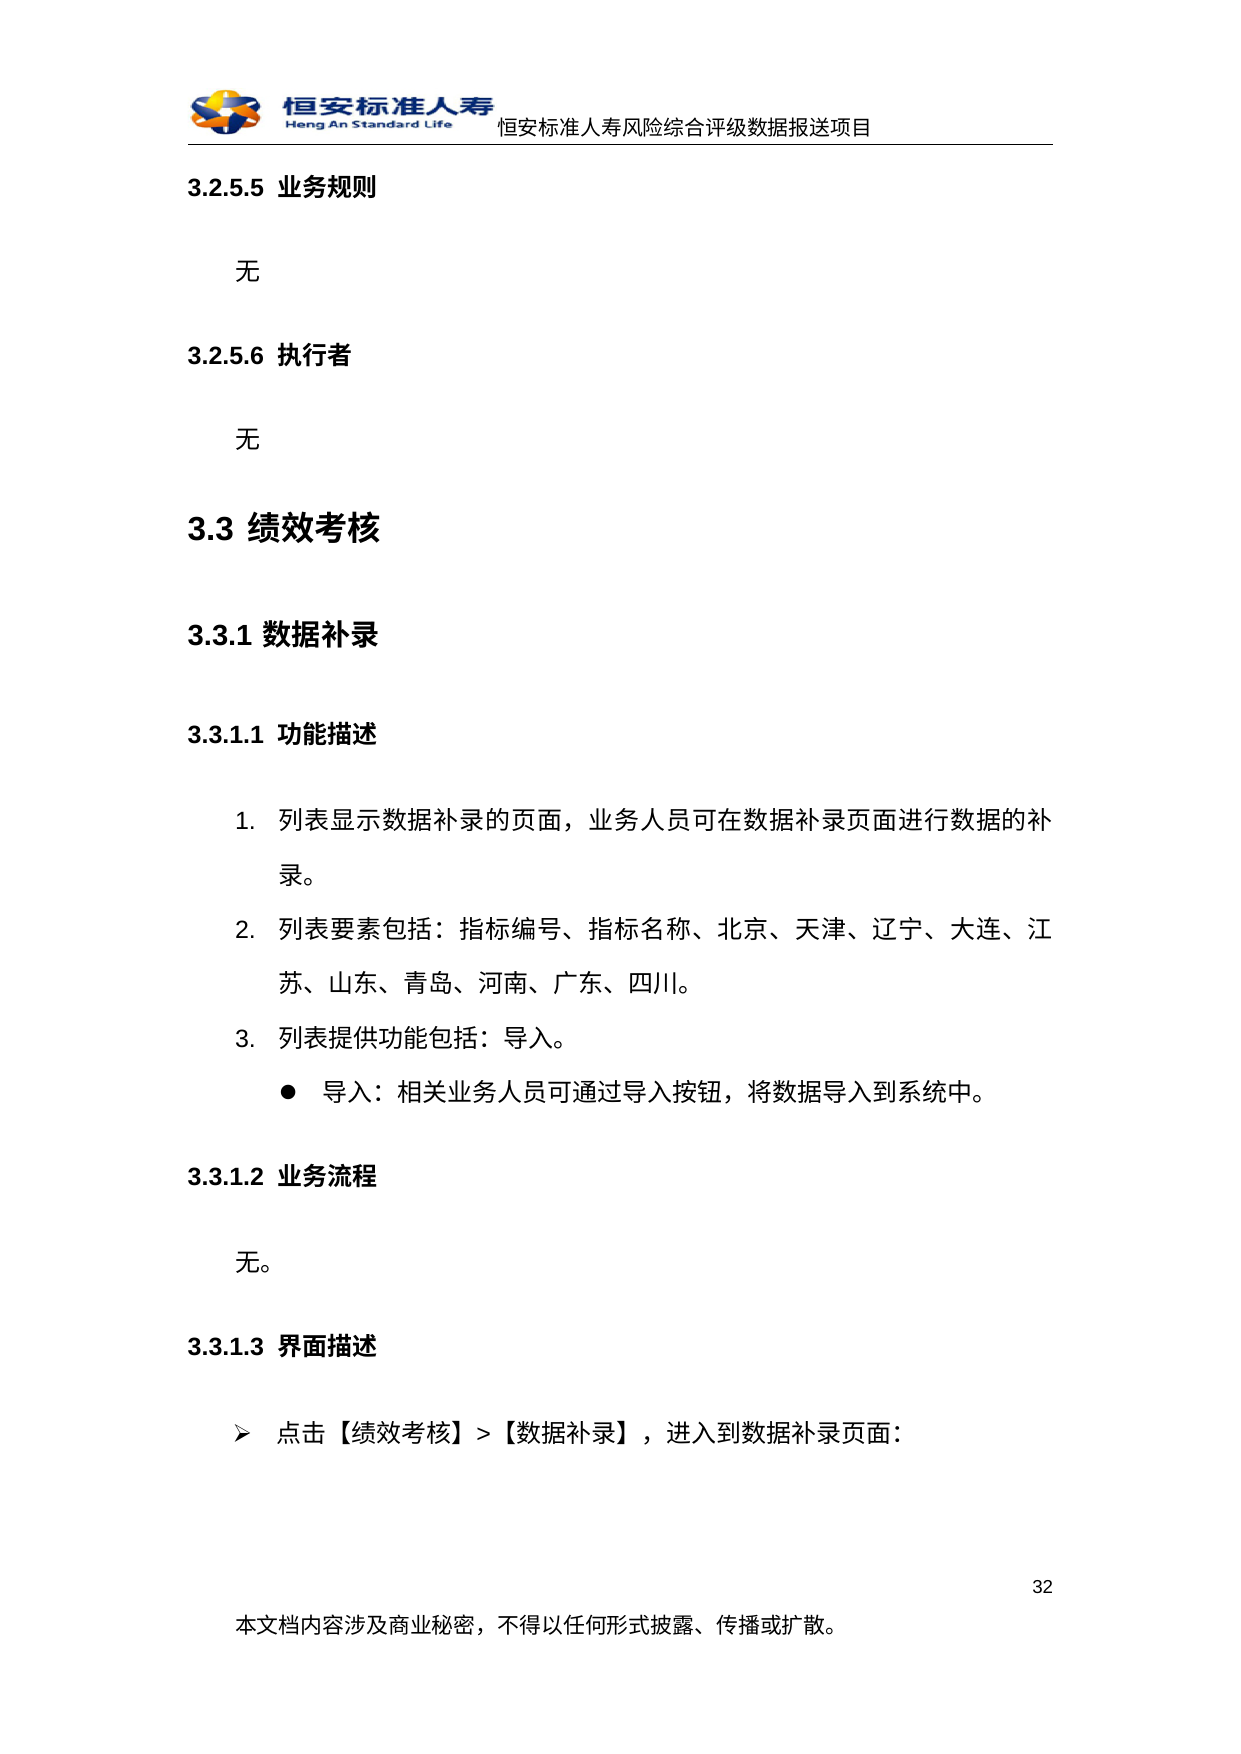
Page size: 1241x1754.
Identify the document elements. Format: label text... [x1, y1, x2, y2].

text 无 [187, 420, 1053, 456]
subtitle 功能描述 [187, 714, 1053, 750]
list 列表显示数据补录的页面，业务人员可在数据补录页面进行数据的补录。 [235, 801, 1053, 891]
subtitle 业务流程 [187, 1156, 1053, 1192]
text 无。 [187, 1243, 1053, 1279]
text 无 [187, 252, 1053, 288]
subtitle 业务规则 [187, 167, 1053, 203]
subtitle 数据补录 [187, 612, 1053, 654]
list 点击【绩效考核】>【数据补录】，进入到数据补录页面： [232, 1413, 1053, 1449]
subtitle 执行者 [187, 335, 1053, 372]
list 列表要素包括：指标编号、指标名称、北京、天津、辽宁、大连、江苏、山东、青岛、河南、广东、四川。 [235, 909, 1053, 1000]
subtitle 绩效考核 [187, 501, 1053, 549]
list 导入：相关业务人员可通过导入按钮，将数据导入到系统中。 [278, 1073, 1053, 1109]
picture [187, 88, 497, 136]
list 列表提供功能包括：导入。 [235, 1018, 1053, 1054]
subtitle 界面描述 [187, 1326, 1053, 1363]
